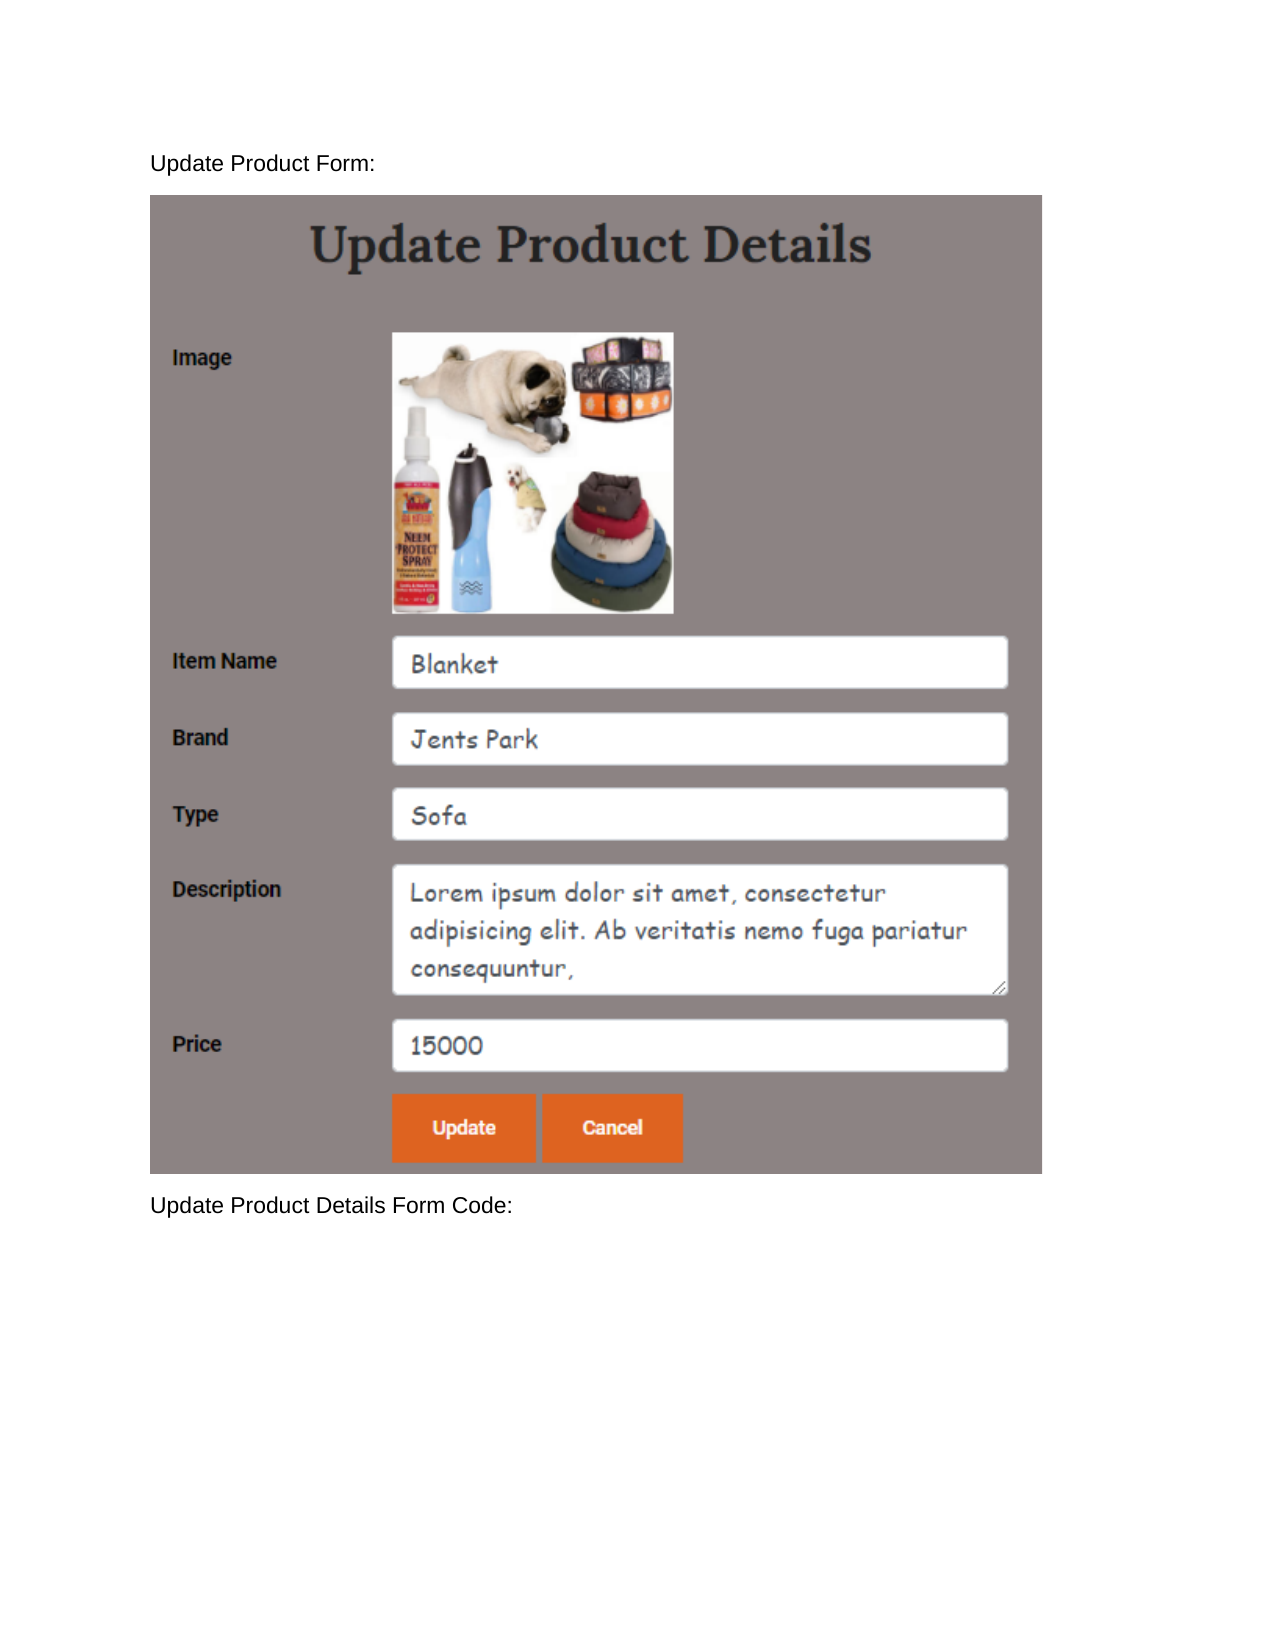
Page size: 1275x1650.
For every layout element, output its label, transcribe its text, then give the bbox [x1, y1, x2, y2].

text Update Product Details Form Code: [150, 1192, 1125, 1218]
picture [150, 195, 1043, 1174]
text Update Product Form: [150, 150, 1125, 176]
